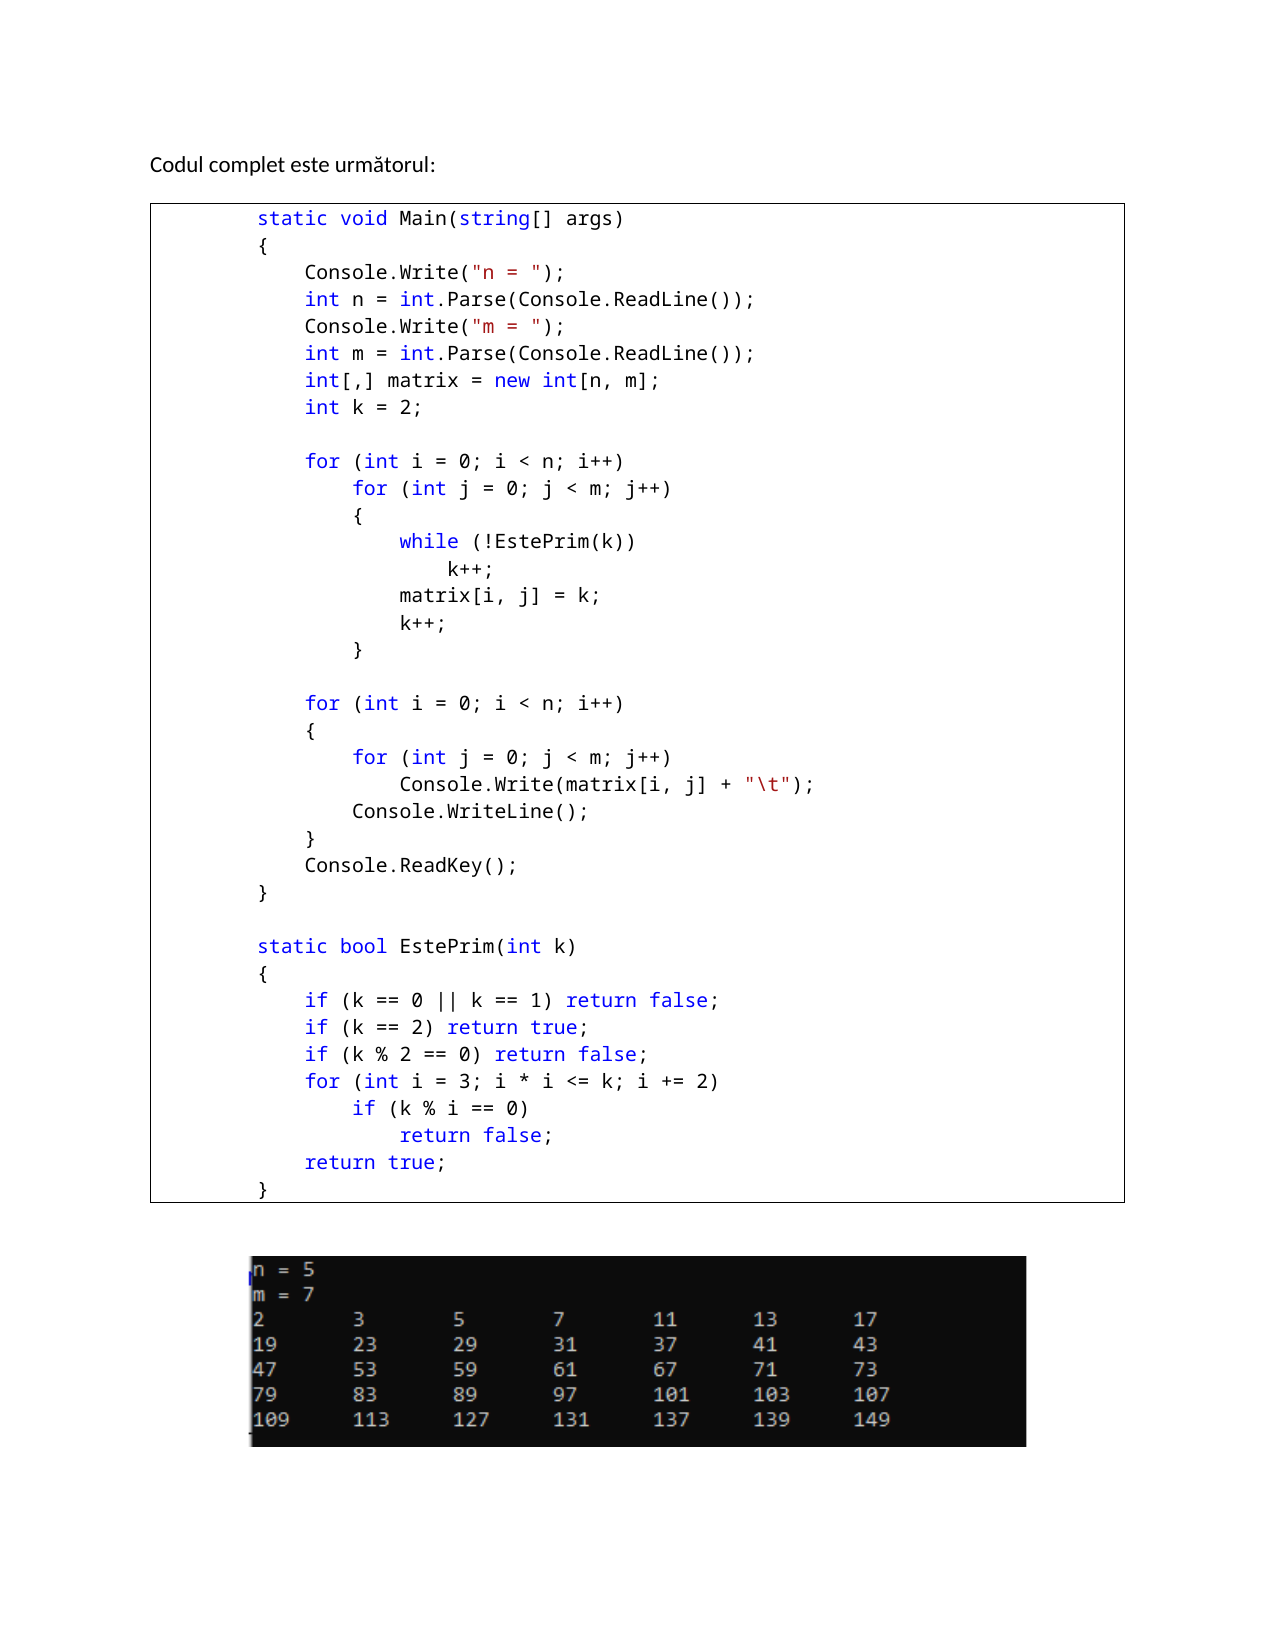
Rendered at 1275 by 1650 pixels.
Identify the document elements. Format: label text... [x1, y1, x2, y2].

text Codul complet este următorul: [150, 150, 1125, 178]
table_header static void Main(string[] args) { Console.Write("n = "); int n = int.Parse(Console.ReadLine()); Console.Write("m = "); int m = int.Parse(Console.ReadLine()); int[,] matrix = new int[n, m]; int k = 2; for (int i = 0; i < n; i++) for (int j = 0; j < m; j++) { while (!EstePrim(k)) k++; matrix[i, j] = k; k++; } for (int i = 0; i < n; i++) { for (int j = 0; j < m; j++) Console.Write(matrix[i, j] + "\t"); Console.WriteLine(); } Console.ReadKey(); } static bool EstePrim(int k) { if (k == 0 || k == 1) return false; if (k == 2) return true; if (k % 2 == 0) return false; for (int i = 3; i * i <= k; i += 2) if (k % i == 0) return false; return true; } [151, 204, 1124, 1202]
picture [248, 1256, 1027, 1447]
